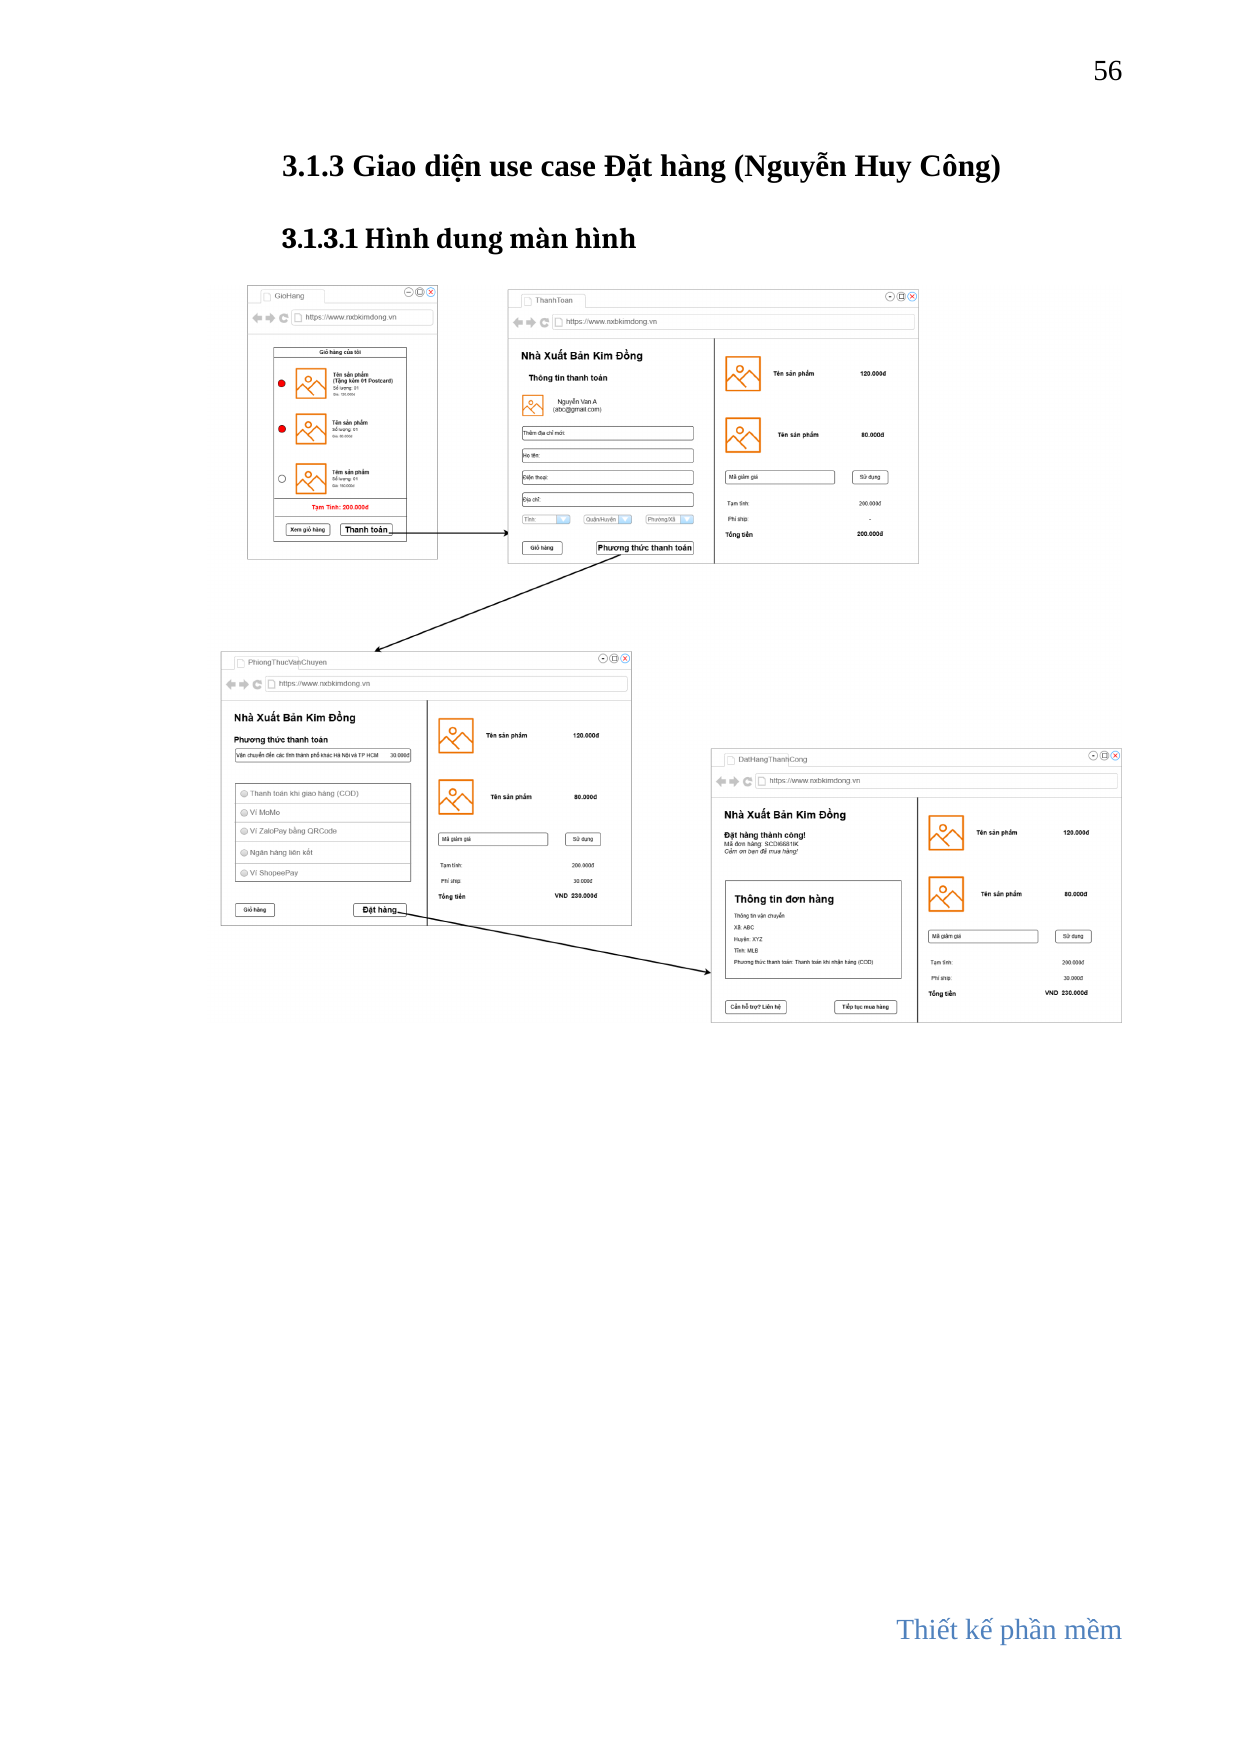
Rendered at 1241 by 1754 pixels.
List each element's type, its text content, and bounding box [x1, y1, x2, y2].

subtitle 3.1.3 Giao diện use case Đặt hàng (Nguyễn Huy Công) [207, 148, 1122, 184]
picture [206, 285, 1122, 1023]
subtitle 3.1.3.1 Hình dung màn hình [207, 222, 1122, 256]
